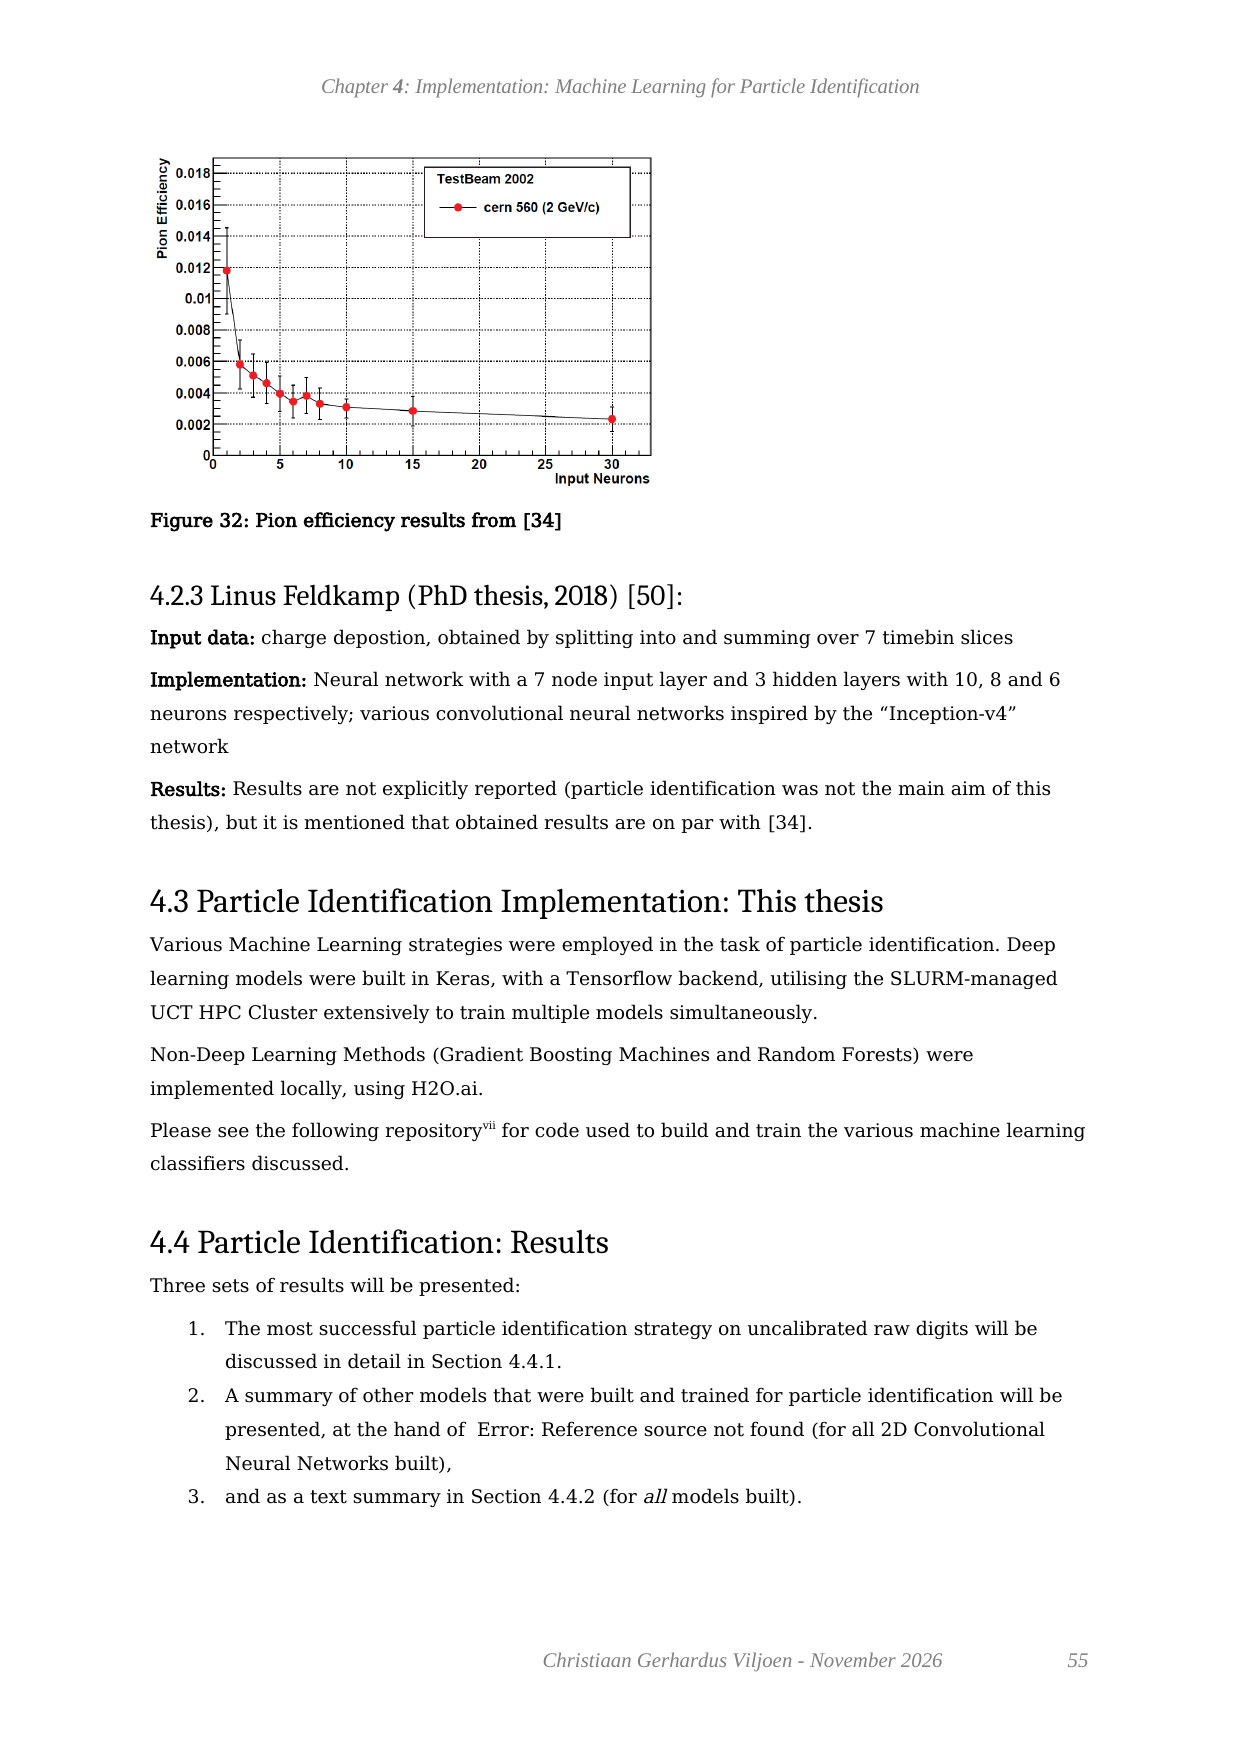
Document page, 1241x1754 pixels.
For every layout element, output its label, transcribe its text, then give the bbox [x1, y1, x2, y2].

text Implementation: Neural network with a 7 node input layer and 3 hidden layers with 10, 8 and 6 neurons respectively; various convolutional neural networks inspired by the “Inception-v4” network [150, 668, 1090, 758]
list and as a text summary in Section 4.3.2 (for all models built). [187, 1485, 1090, 1508]
subtitle Particle Identification: Results [150, 1223, 1090, 1262]
text Input data: charge depostion, obtained by splitting into and summing over 7 timebin slices [150, 626, 1090, 648]
text Non-Deep Learning Methods (Gradient Boosting Machines and Random Forests) were implemented locally, using H2O.ai. [150, 1043, 1090, 1099]
text Three sets of results will be presented: [150, 1274, 1090, 1297]
picture [150, 150, 662, 489]
text Various Machine Learning strategies were employed in the task of particle identification. Deep learning models were built in Keras, with a Tensorflow backend, utilising the SLURM-managed UCT HPC Cluster extensively to train multiple models simultaneously. [150, 933, 1090, 1023]
text Please see the following repository for code used to build and train the various machine learning classifiers discussed. [150, 1118, 1090, 1175]
subtitle Particle Identification Implementation: This thesis [150, 882, 1090, 921]
subtitle Linus Feldkamp (PhD thesis, 2018) : [150, 579, 1090, 613]
text Results: Results are not explicitly reported (particle identification was not the main aim of this thesis), but it is mentioned that obtained results are on par with . [150, 777, 1090, 833]
list The most successful particle identification strategy on uncalibrated raw digits will be discussed in detail in Section 4.3.1. [187, 1316, 1090, 1373]
text Figure 14: Pion efficiency results from [150, 508, 1090, 531]
